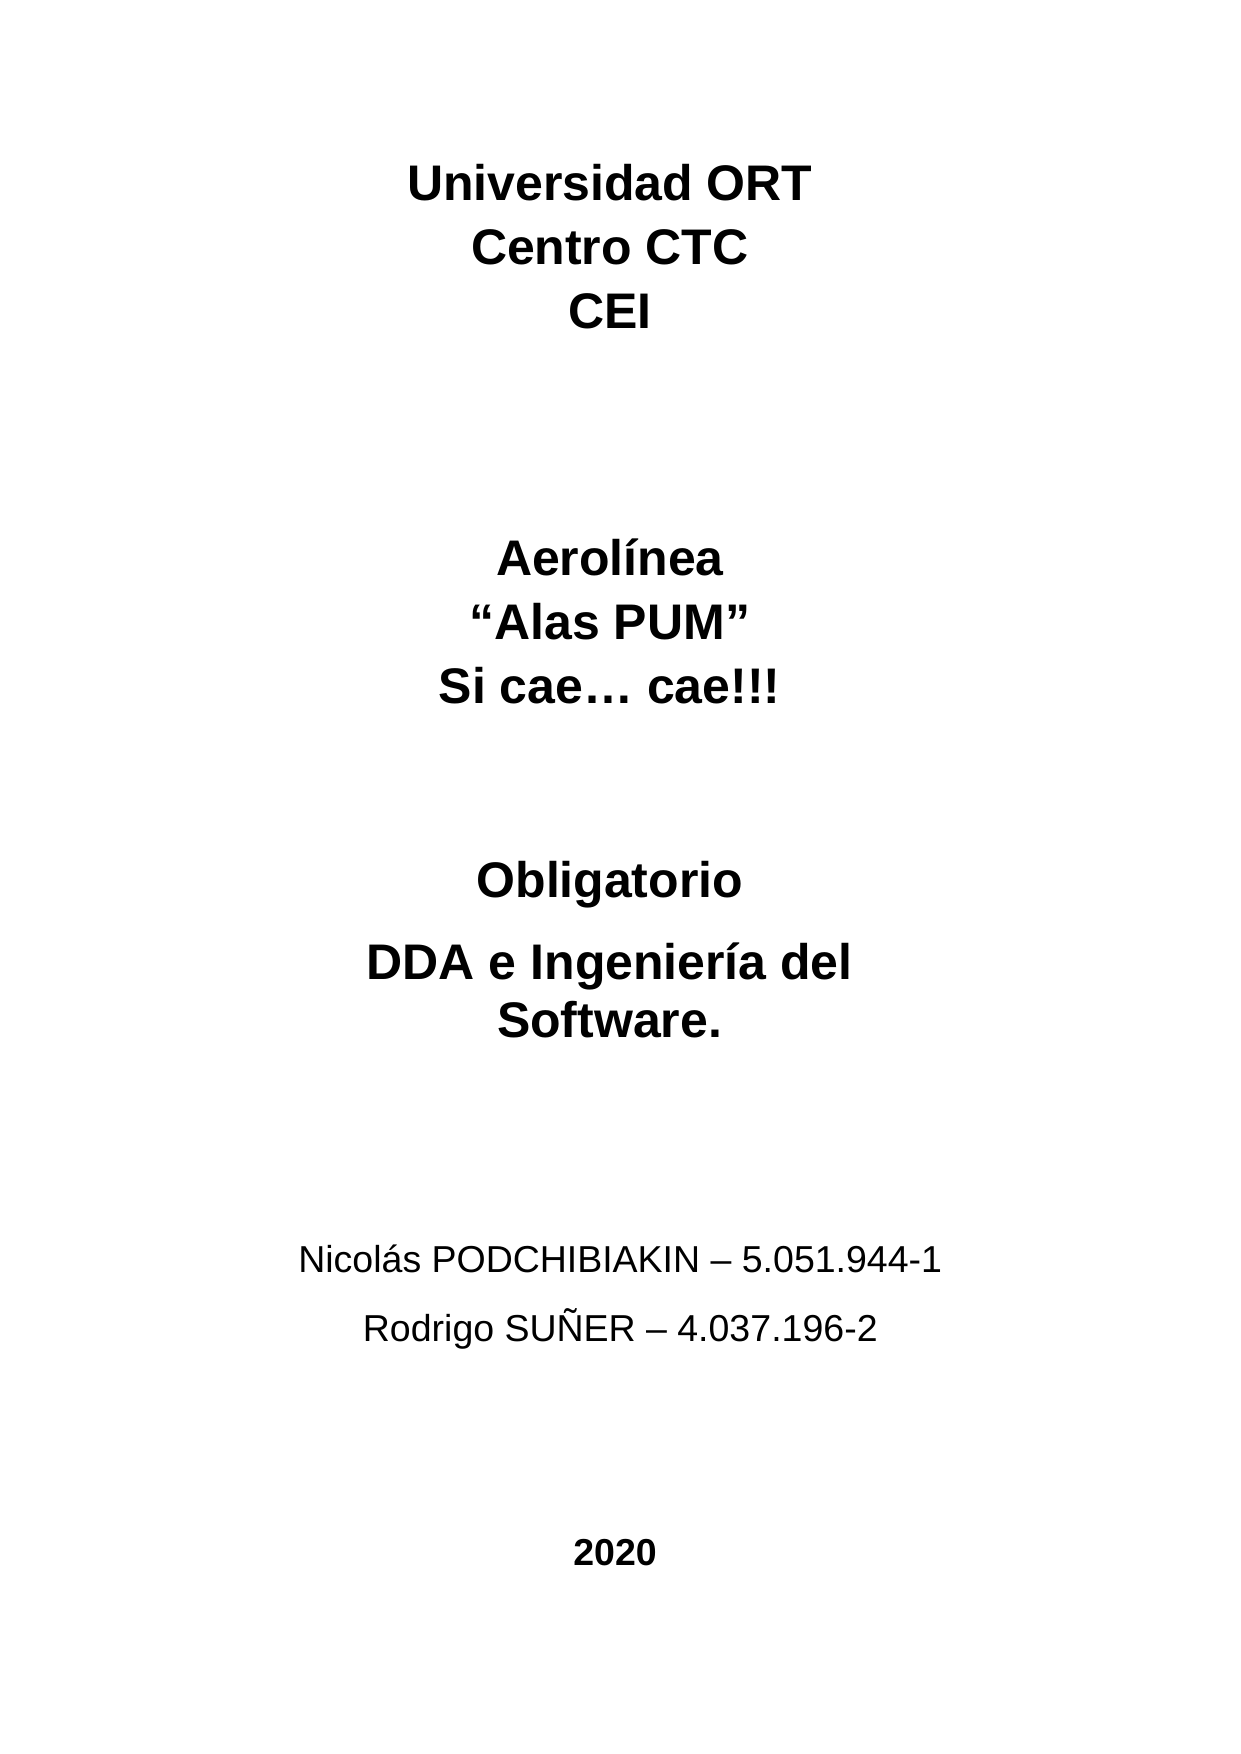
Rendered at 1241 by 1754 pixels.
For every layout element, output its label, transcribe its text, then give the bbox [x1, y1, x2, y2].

text Universidad ORT [289, 154, 930, 211]
text “Alas PUM” [289, 593, 930, 650]
text CEI [289, 281, 930, 339]
text 2020 [289, 1530, 930, 1573]
text DDA e Ingeniería del Software. [289, 933, 930, 1048]
text Aerolínea [289, 529, 930, 586]
text Si cae… cae!!! [289, 656, 930, 714]
text Rodrigo SUÑER – 4.037.196-2 [148, 1306, 1092, 1349]
text Centro CTC [289, 218, 930, 275]
text Obligatorio [289, 821, 930, 908]
text Nicolás PODCHIBIAKIN – 5.051.944-1 [148, 1238, 1092, 1281]
